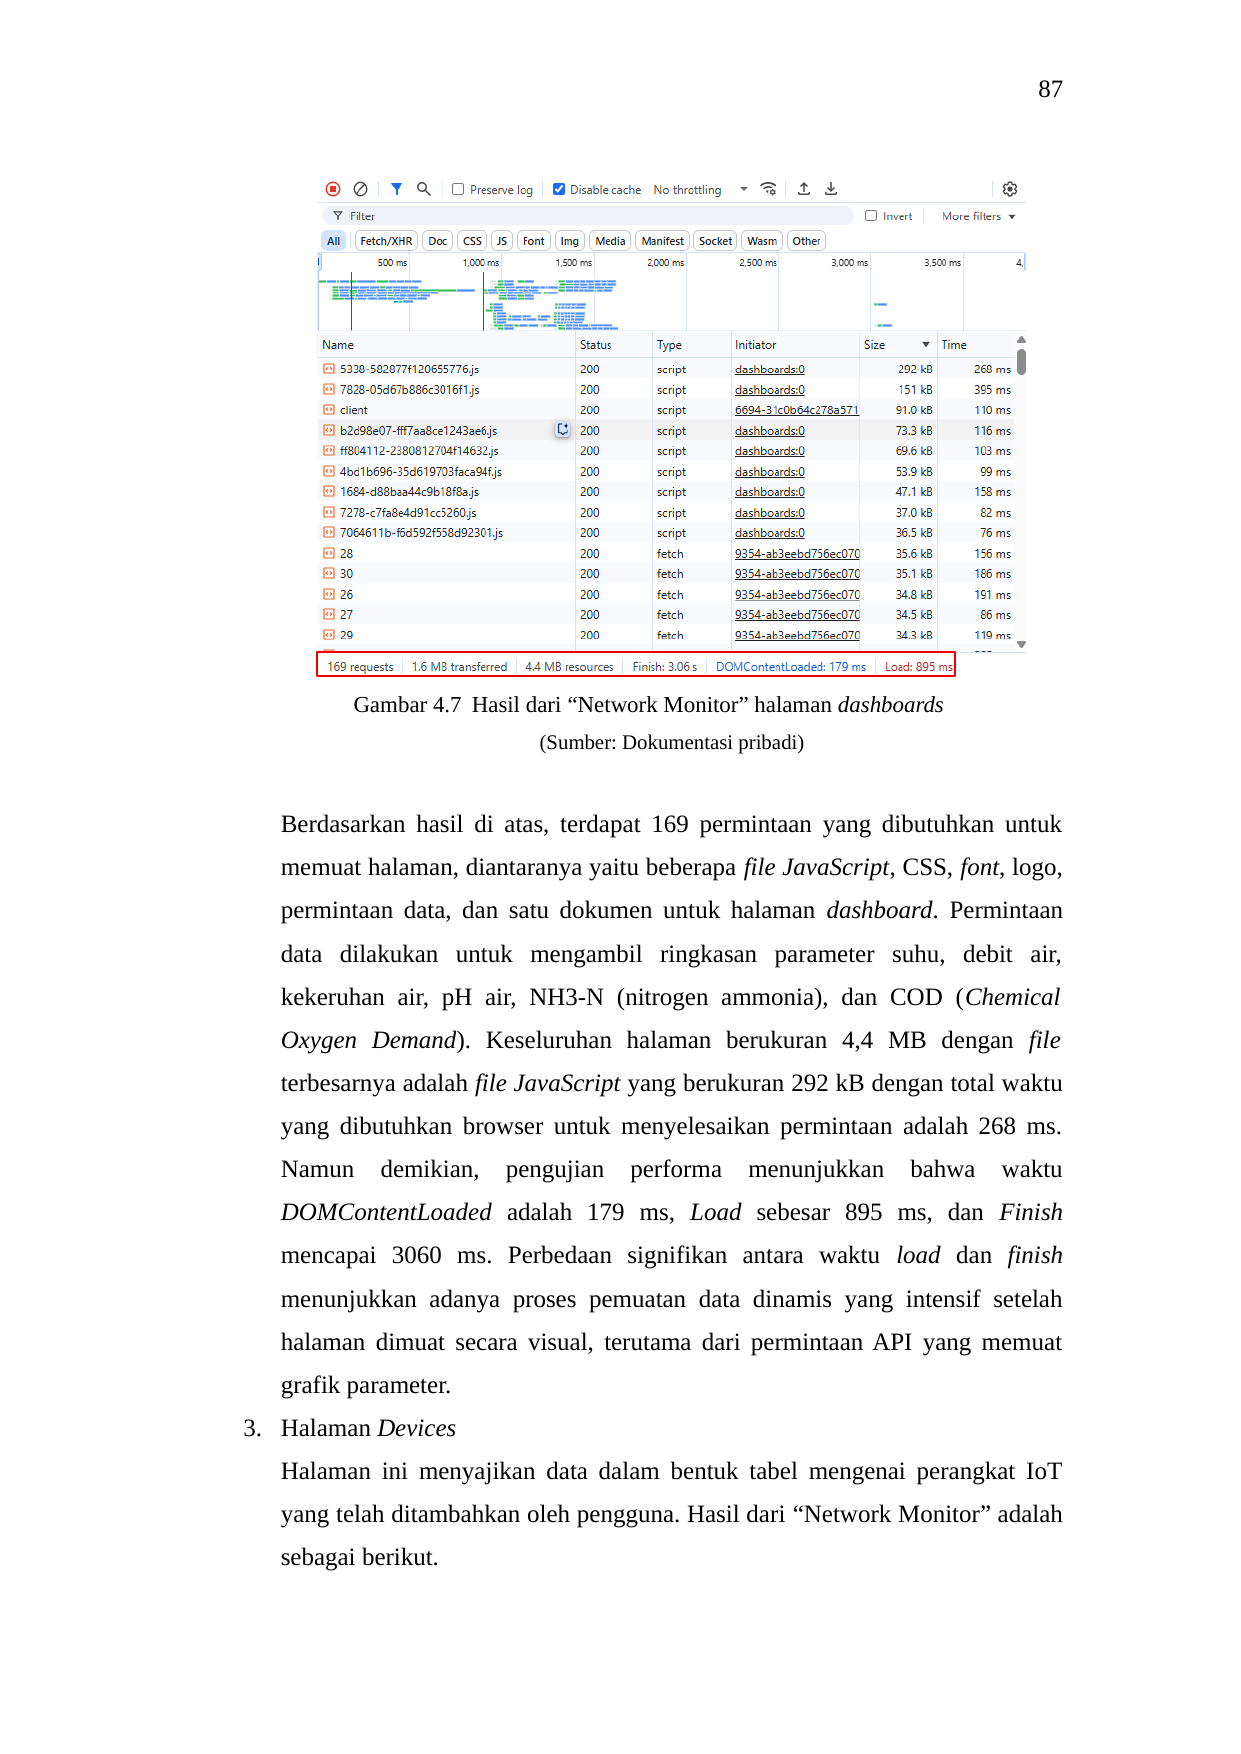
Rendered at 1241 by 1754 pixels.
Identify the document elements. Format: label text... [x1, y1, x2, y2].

list (Sumber: Dokumentasi pribadi) [281, 730, 1063, 754]
list Berdasarkan hasil di atas, terdapat 169 permintaan yang dibutuhkan untuk memuat halaman, diantaranya yaitu beberapa file JavaScript, CSS, font, logo, permintaan data, dan satu dokumen untuk halaman dashboard. Permintaan data dilakukan untuk mengambil ringkasan parameter suhu, debit air, kekeruhan air, pH air, NH3-N (nitrogen ammonia), dan COD (Chemical Oxygen Demand). Keseluruhan halaman berukuran 4,4 MB dengan file terbesarnya adalah file JavaScript yang berukuran 292 kB dengan total waktu yang dibutuhkan browser untuk menyelesaikan permintaan adalah 268 ms. Namun demikian, pengujian performa menunjukkan bahwa waktu DOMContentLoaded adalah 179 ms, Load sebesar 895 ms, dan Finish mencapai 3060 ms. Perbedaan signifikan antara waktu load dan finish menunjukkan adanya proses pemuatan data dinamis yang intensif setelah halaman dimuat secara visual, terutama dari permintaan API yang memuat grafik parameter. [281, 809, 1063, 1399]
picture [318, 653, 954, 675]
text Hasil dari “Network Monitor” halaman dashboards [236, 691, 1063, 717]
list Halaman ini menyajikan data dalam bentuk tabel mengenai perangkat IoT yang telah ditambahkan oleh pengguna. Hasil dari “Network Monitor” adalah sebagai berikut. [281, 1456, 1063, 1571]
list Halaman Devices [243, 1413, 1063, 1442]
picture [317, 177, 1027, 677]
